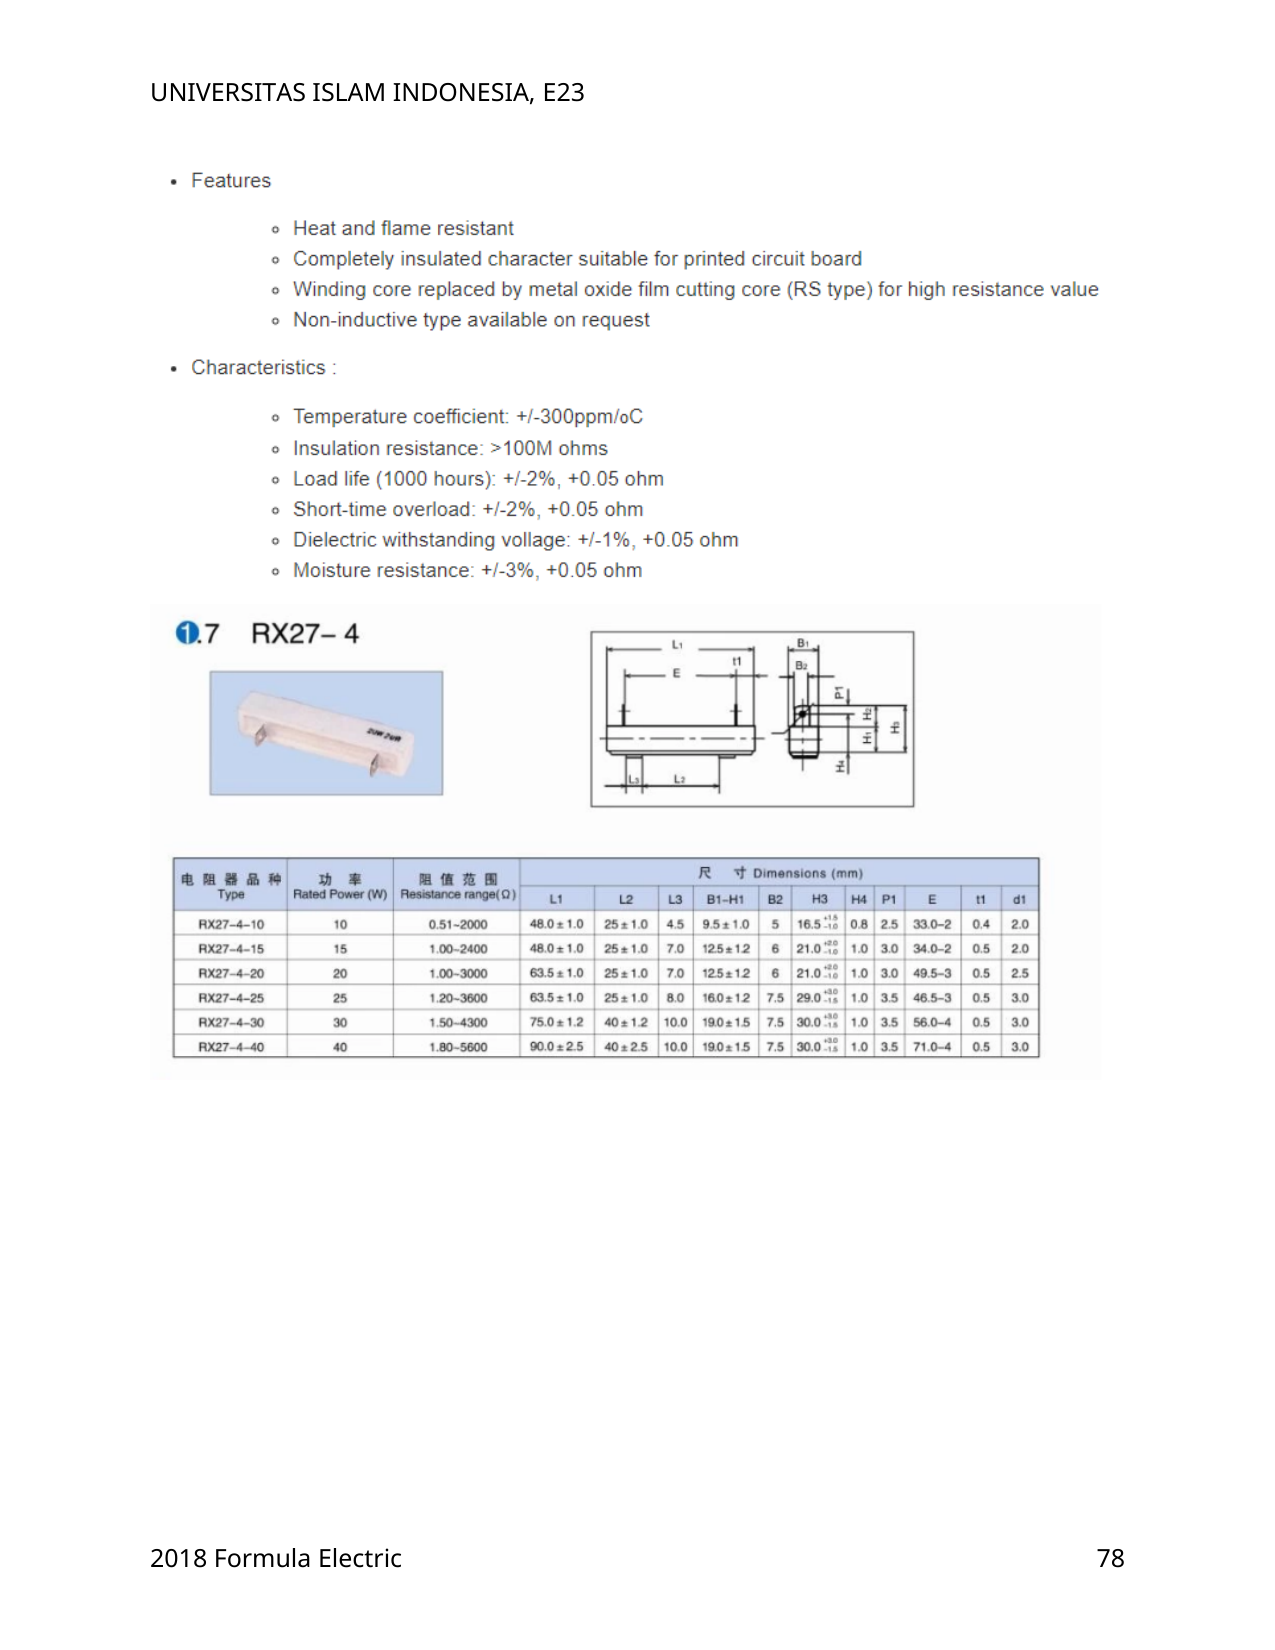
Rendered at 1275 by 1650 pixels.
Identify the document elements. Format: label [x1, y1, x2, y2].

picture [150, 150, 1125, 1080]
